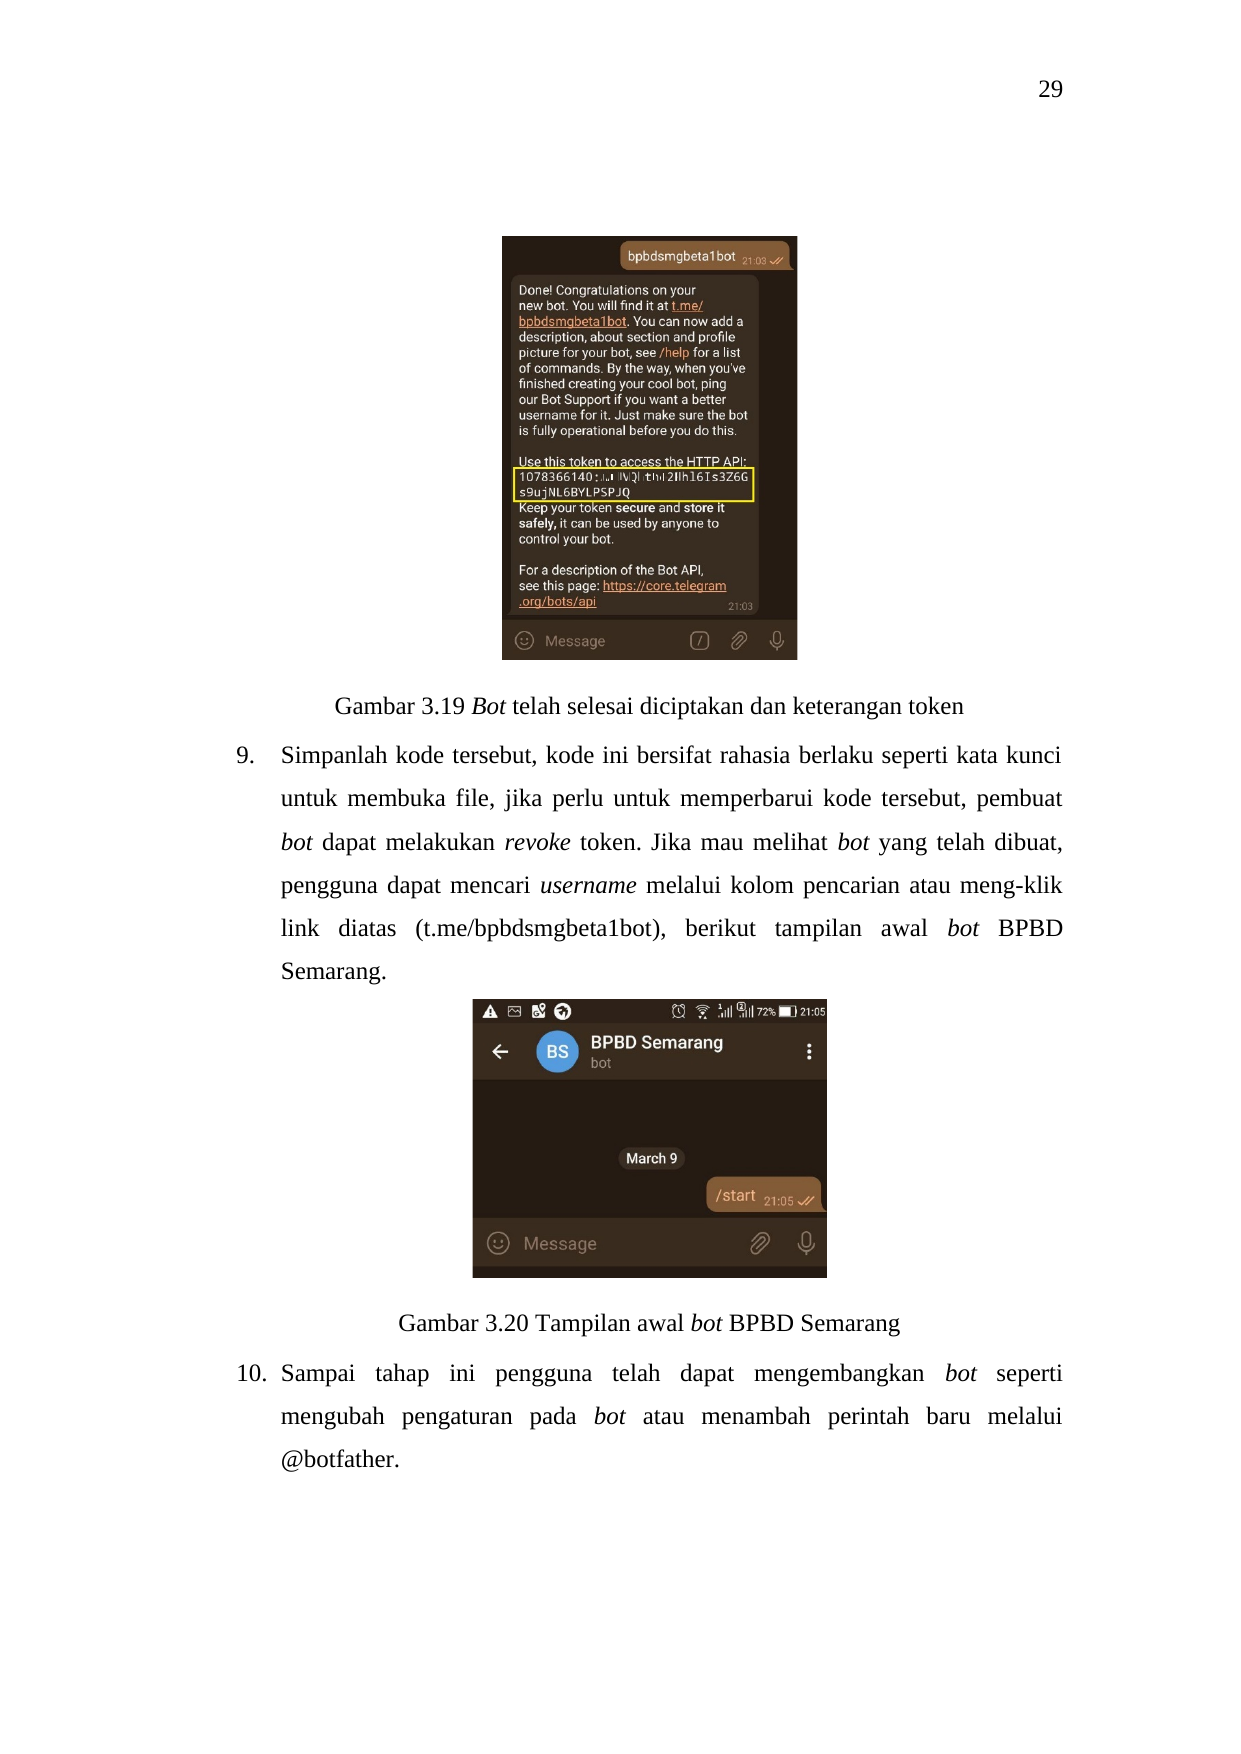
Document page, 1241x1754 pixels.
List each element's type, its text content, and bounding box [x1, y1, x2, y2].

list Simpanlah kode tersebut, kode ini bersifat rahasia berlaku seperti kata kunci untuk membuka file, jika perlu untuk memperbarui kode tersebut, pembuat bot dapat melakukan revoke token. Jika mau melihat bot yang telah dibuat, pengguna dapat mencari username melalui kolom pencarian atau meng-klik link diatas (t.me/bpbdsmgbeta1bot), berikut tampilan awal bot BPBD Semarang. [236, 740, 1063, 985]
list Sampai tahap ini pengguna telah dapat mengembangkan bot seperti mengubah pengaturan pada bot atau menambah perintah baru melalui @botfather. [236, 1358, 1063, 1473]
picture [502, 236, 798, 660]
picture [472, 999, 827, 1278]
